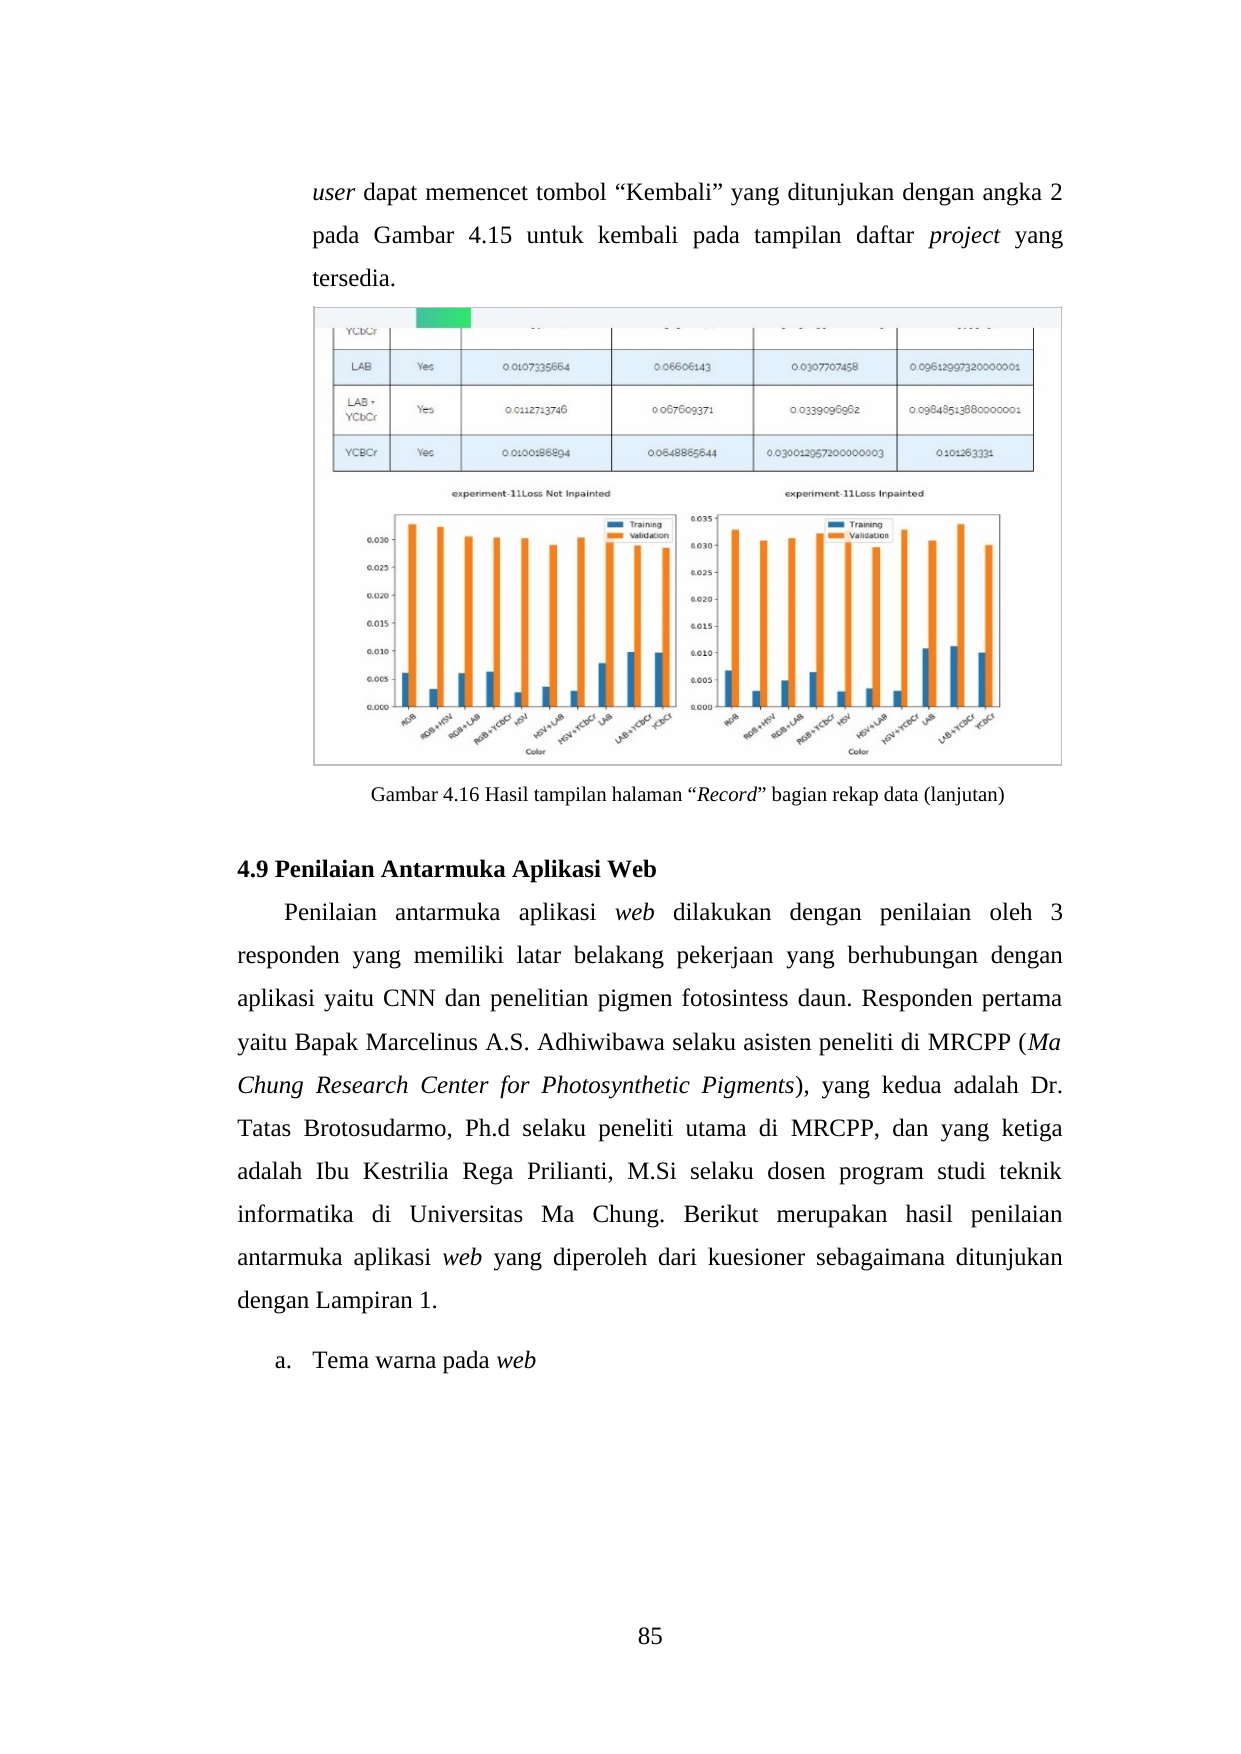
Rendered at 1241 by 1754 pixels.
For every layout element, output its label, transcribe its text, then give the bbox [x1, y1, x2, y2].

subtitle 4.9 Penilaian Antarmuka Aplikasi Web [237, 854, 1063, 883]
text Penilaian antarmuka aplikasi web dilakukan dengan penilaian oleh 3 responden yang memiliki latar belakang pekerjaan yang berhubungan dengan aplikasi yaitu CNN dan penelitian pigmen fotosintess daun. Responden pertama yaitu Bapak Marcelinus A.S. Adhiwibawa selaku asisten peneliti di MRCPP (Ma Chung Research Center for Photosynthetic Pigments), yang kedua adalah Dr. Tatas Brotosudarmo, Ph.d selaku peneliti utama di MRCPP, dan yang ketiga adalah Ibu Kestrilia Rega Prilianti, M.Si selaku dosen program studi teknik informatika di Universitas Ma Chung. Berikut merupakan hasil penilaian antarmuka aplikasi web yang diperoleh dari kuesioner sebagaimana ditunjukan dengan Lampiran 1. [237, 897, 1063, 1314]
picture [315, 308, 1061, 764]
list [312, 177, 1063, 292]
text Gambar 4.16 Hasil tampilan halaman “Record” bagian rekap data (lanjutan) [237, 782, 1063, 806]
list Tema warna pada web [274, 1345, 1063, 1374]
